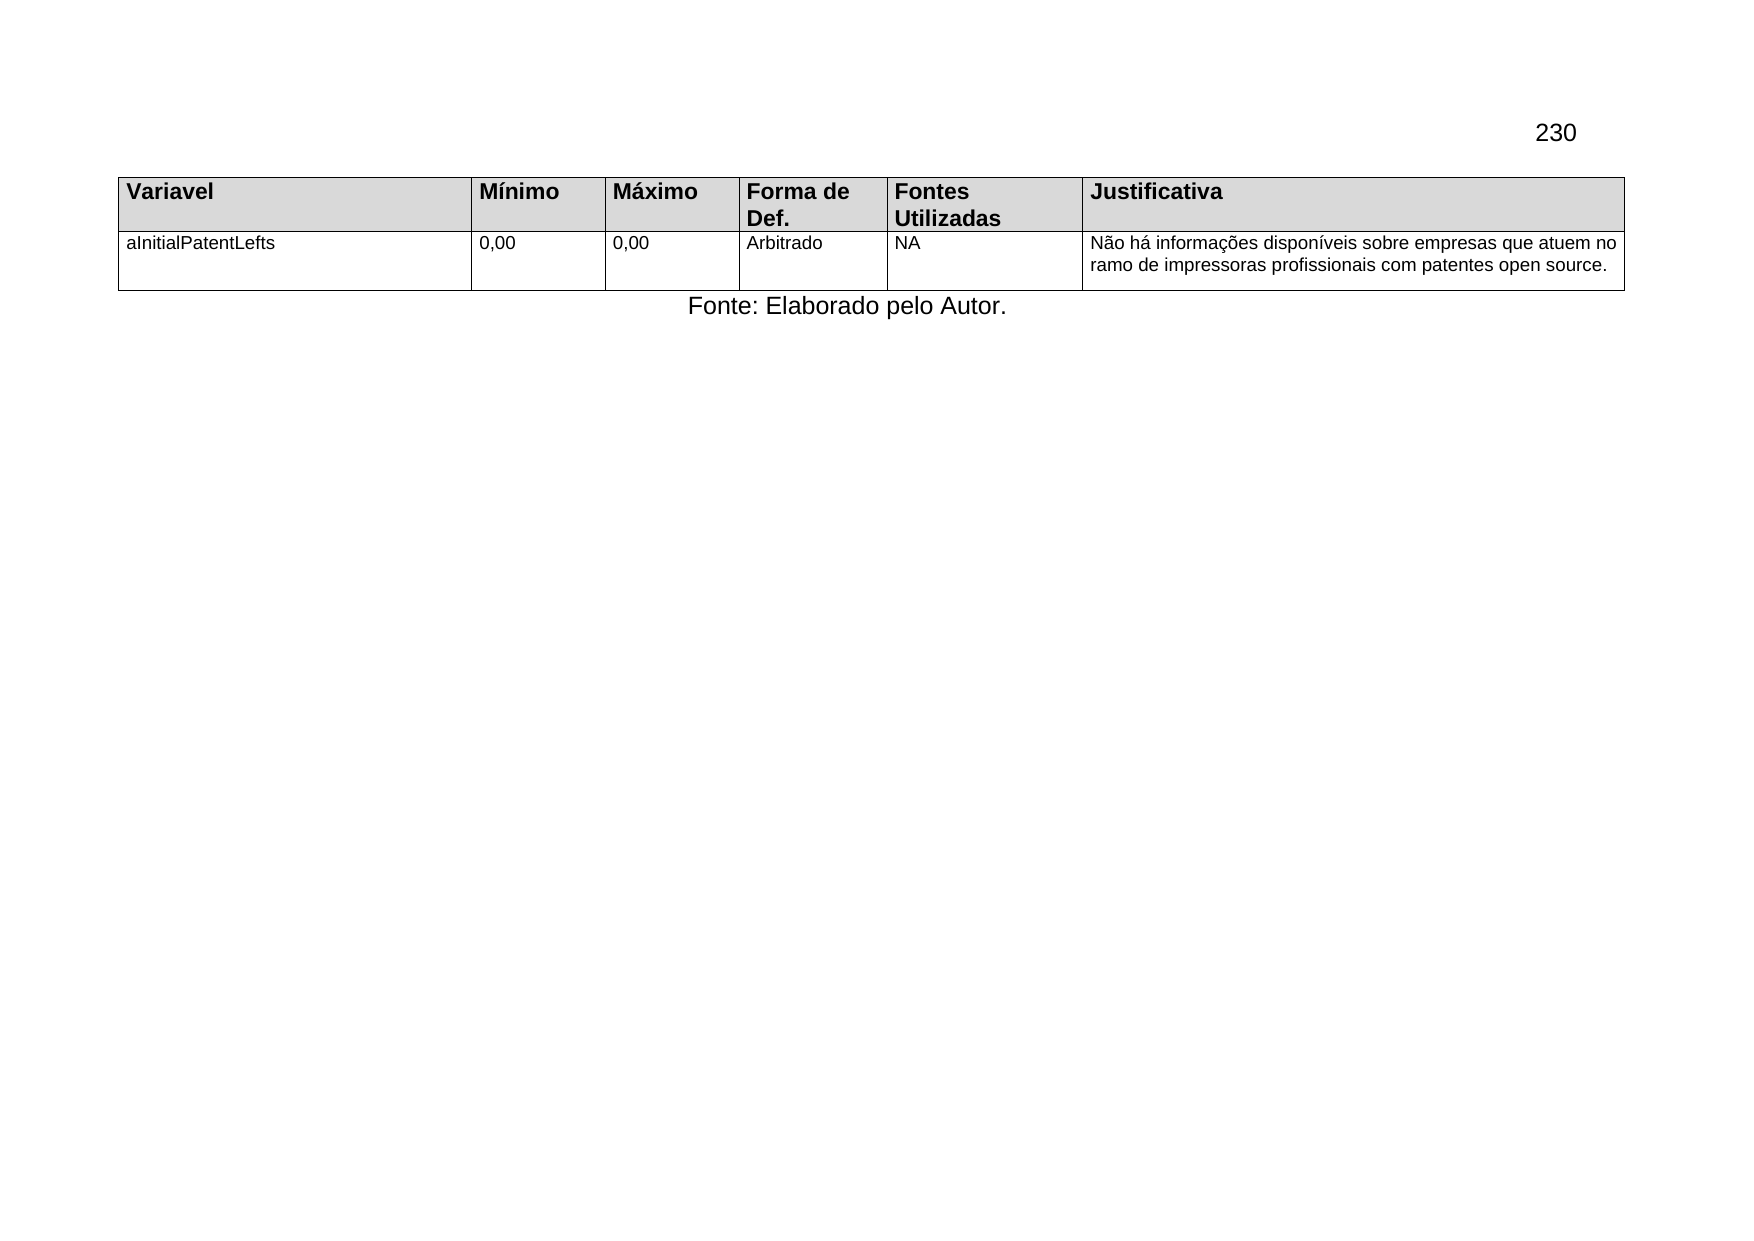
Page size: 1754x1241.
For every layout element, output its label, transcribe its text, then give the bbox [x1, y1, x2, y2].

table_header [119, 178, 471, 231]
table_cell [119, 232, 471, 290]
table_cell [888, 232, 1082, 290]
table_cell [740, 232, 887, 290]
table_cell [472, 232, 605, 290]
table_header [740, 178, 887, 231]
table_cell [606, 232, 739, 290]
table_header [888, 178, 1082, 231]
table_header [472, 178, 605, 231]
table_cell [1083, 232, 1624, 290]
text Fonte: Elaborado pelo Autor. [118, 291, 1577, 320]
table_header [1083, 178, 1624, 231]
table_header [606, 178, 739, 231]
